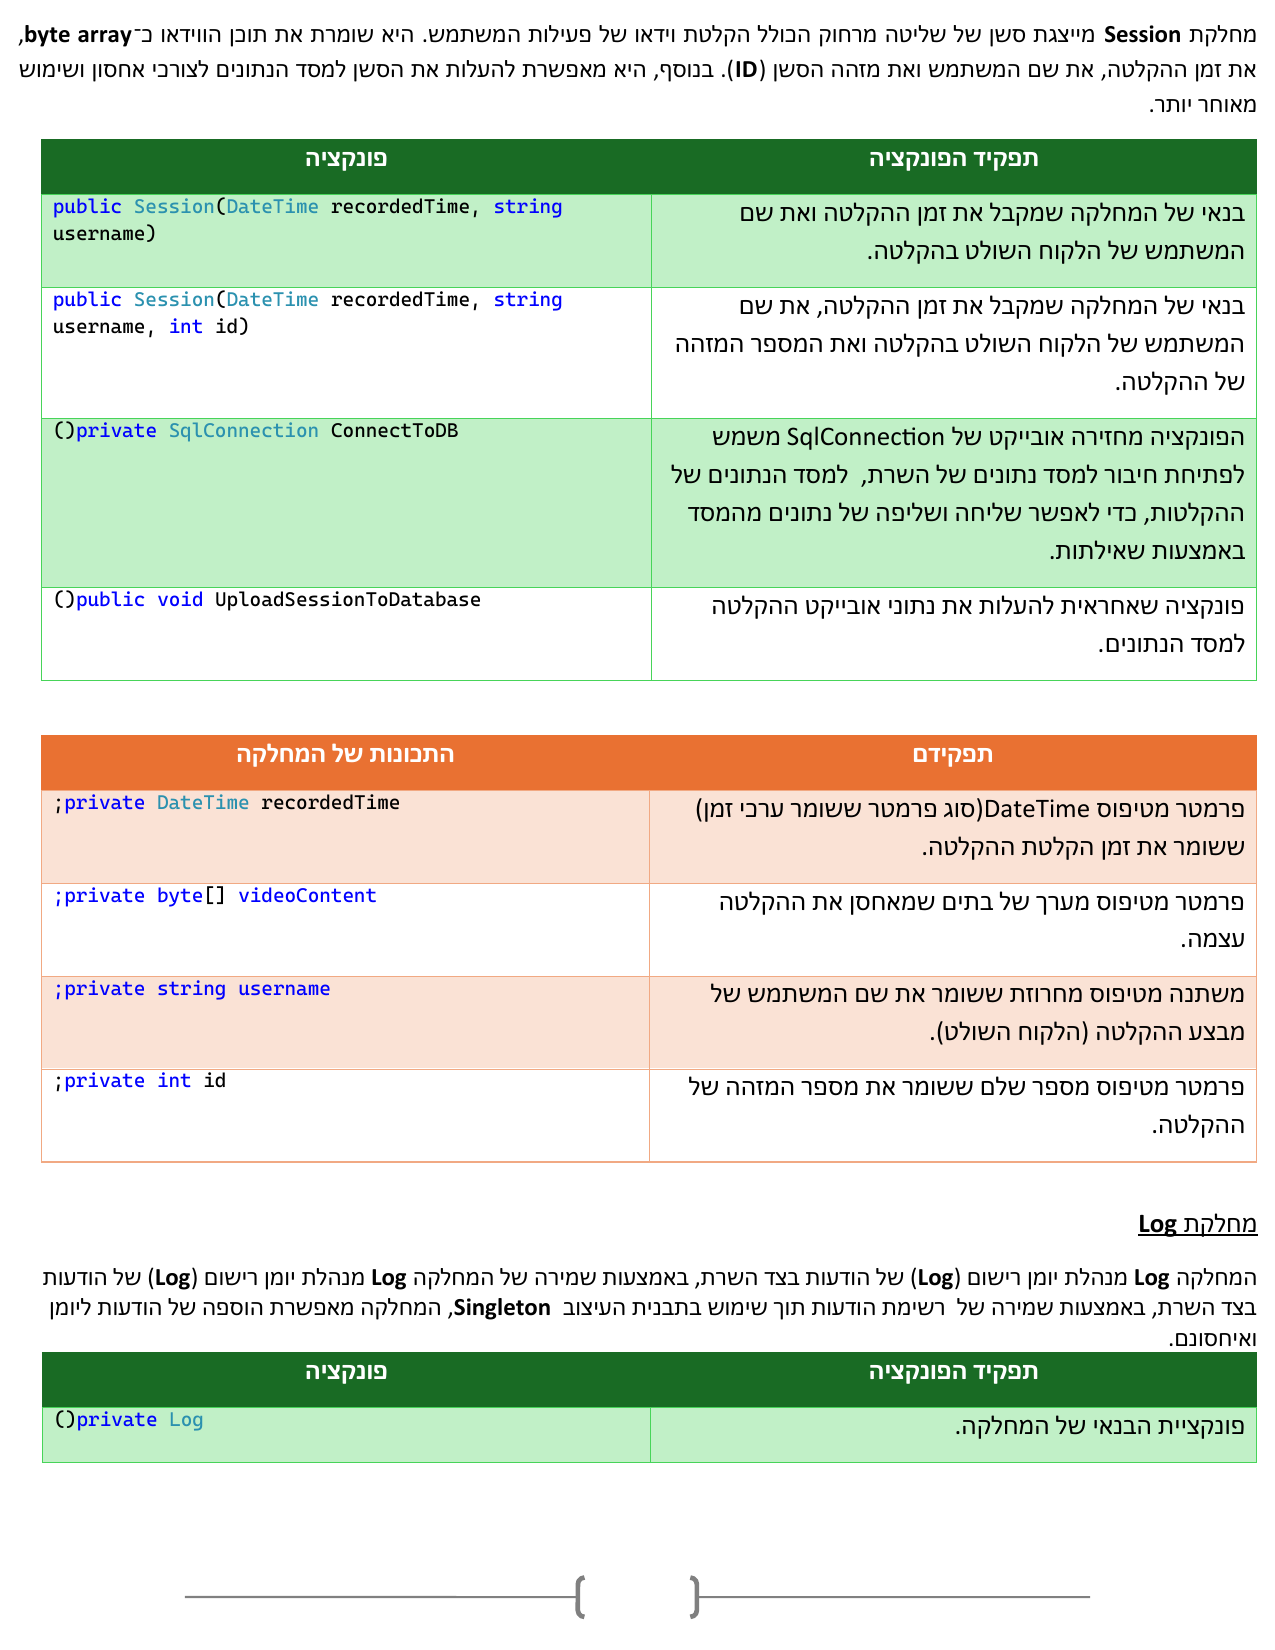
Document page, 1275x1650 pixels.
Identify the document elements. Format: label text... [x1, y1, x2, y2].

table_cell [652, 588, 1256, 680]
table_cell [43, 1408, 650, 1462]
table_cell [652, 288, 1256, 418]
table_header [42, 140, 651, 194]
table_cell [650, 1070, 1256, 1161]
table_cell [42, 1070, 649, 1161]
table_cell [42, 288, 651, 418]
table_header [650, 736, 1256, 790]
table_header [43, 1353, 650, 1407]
text מחלקת Session מייצגת סשן של שליטה מרחוק הכולל הקלטת וידאו של פעילות המשתמש. היא שומרת את תוכן הווידאו כ־byte array, את זמן ההקלטה, את שם המשתמש ואת מזהה הסשן (ID). בנוסף, היא מאפשרת להעלות את הסשן למסד הנתונים לצורכי אחסון ושימוש מאוחר יותר. [18, 18, 1257, 118]
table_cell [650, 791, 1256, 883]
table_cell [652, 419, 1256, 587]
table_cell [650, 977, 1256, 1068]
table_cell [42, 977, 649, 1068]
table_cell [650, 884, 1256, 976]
text מחלקת Log [18, 1206, 1257, 1239]
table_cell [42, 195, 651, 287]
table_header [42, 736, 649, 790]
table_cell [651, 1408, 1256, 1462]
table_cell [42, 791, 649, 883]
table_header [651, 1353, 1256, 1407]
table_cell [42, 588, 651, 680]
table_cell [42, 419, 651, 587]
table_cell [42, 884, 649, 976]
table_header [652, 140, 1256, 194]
text המחלקה Log מנהלת יומן רישום (Log) של הודעות בצד השרת, באמצעות שמירה של המחלקה Log מנהלת יומן רישום (Log) של הודעות בצד השרת, באמצעות שמירה של רשימת הודעות תוך שימוש בתבנית העיצוב Singleton, המחלקה מאפשרת הוספה של הודעות ליומן ואיחסונם. [18, 1261, 1257, 1352]
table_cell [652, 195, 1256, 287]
